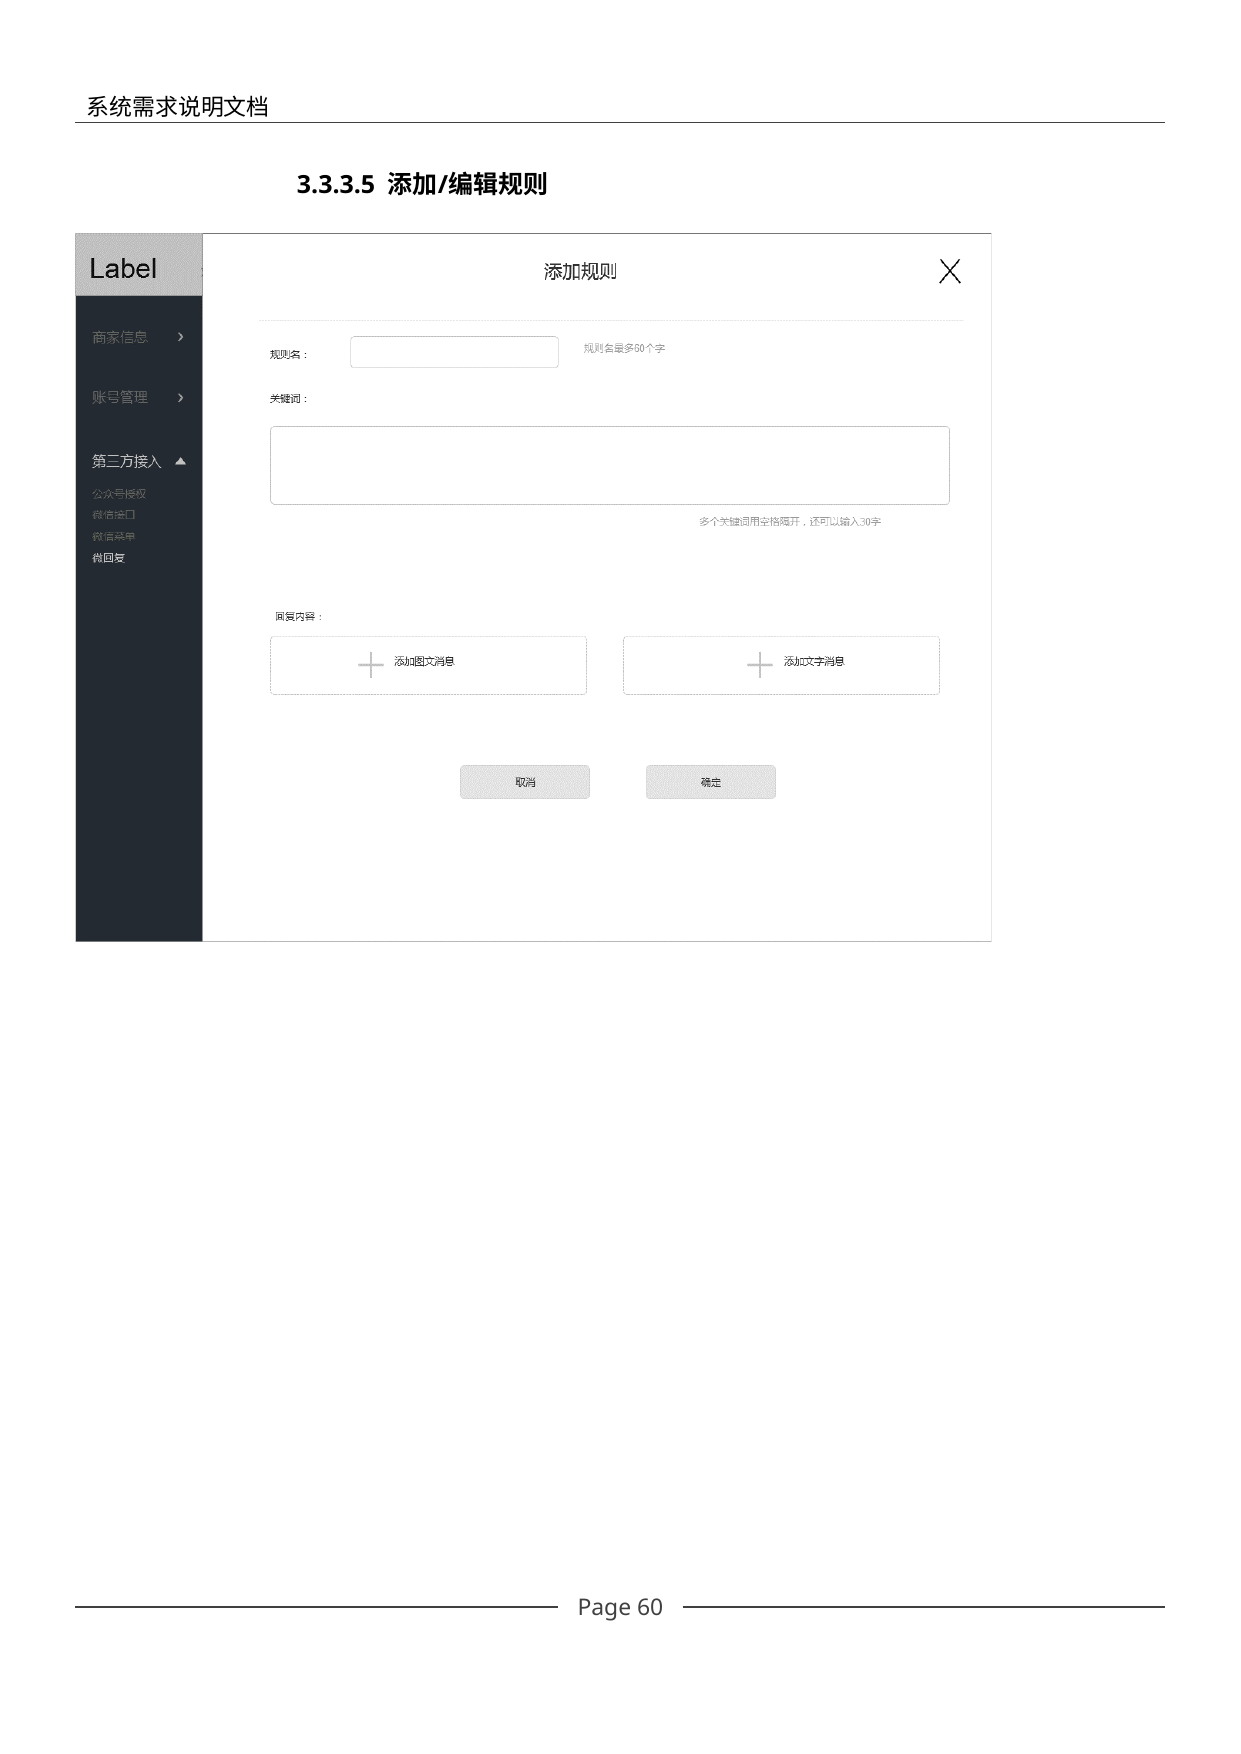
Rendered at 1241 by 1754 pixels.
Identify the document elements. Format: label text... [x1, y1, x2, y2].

picture [75, 233, 992, 942]
subtitle 添加/编辑规则 [297, 150, 1165, 215]
